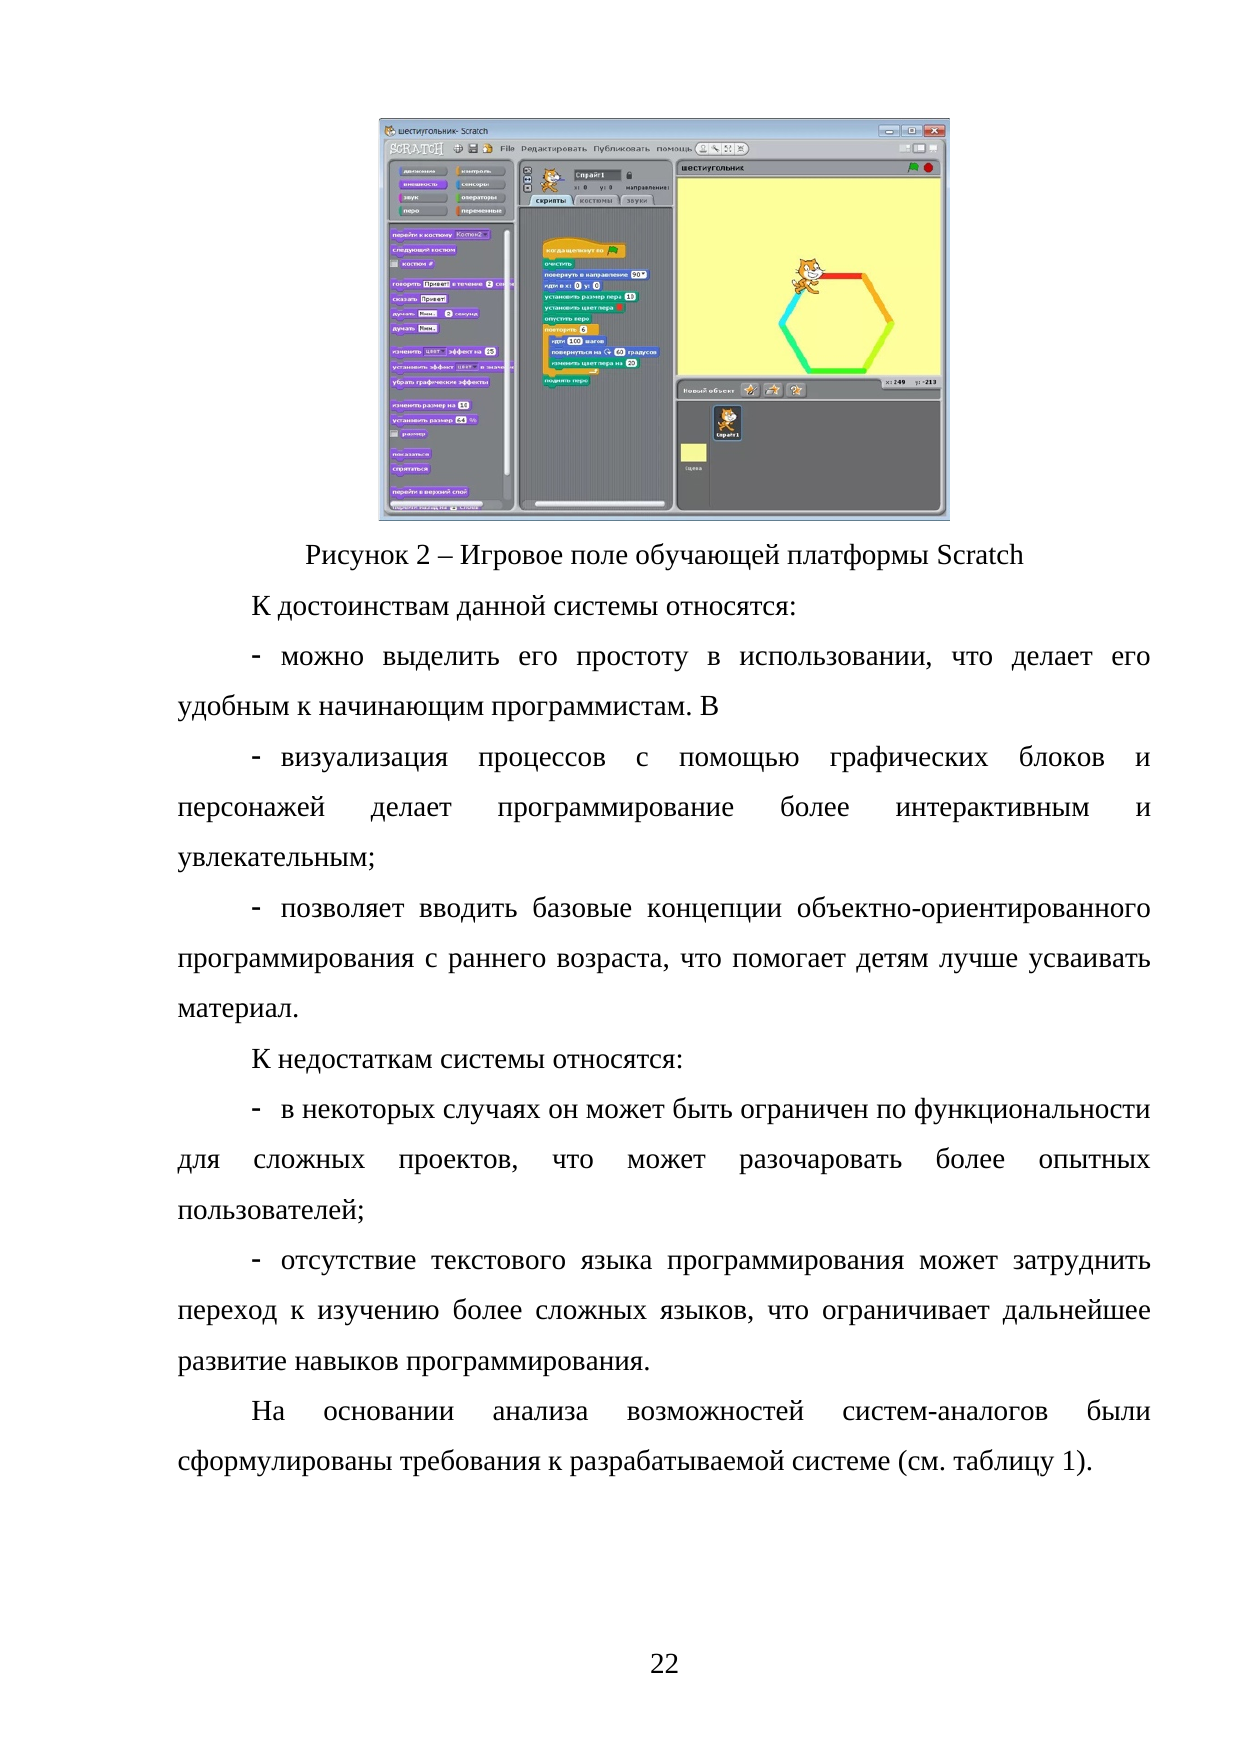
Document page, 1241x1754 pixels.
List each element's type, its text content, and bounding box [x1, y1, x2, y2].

picture [378, 118, 950, 521]
list можно выделить его простоту в использовании, что делает его удобным к начинающим программистам. В [177, 638, 1152, 722]
text К недостаткам системы относятся: [177, 1041, 1152, 1074]
text На основании анализа возможностей систем-аналогов были сформулированы требования к разрабатываемой системе (см. таблицу 1). [177, 1393, 1152, 1477]
text К достоинствам данной системы относятся: [177, 588, 1152, 621]
list отсутствие текстового языка программирования может затруднить переход к изучению более сложных языков, что ограничивает дальнейшее развитие навыков программирования. [177, 1242, 1152, 1376]
list позволяет вводить базовые концепции объектно-ориентированного программирования с раннего возраста, что помогает детям лучше усваивать материал. [177, 890, 1152, 1024]
list в некоторых случаях он может быть ограничен по функциональности для сложных проектов, что может разочаровать более опытных пользователей; [177, 1091, 1152, 1225]
list визуализация процессов с помощью графических блоков и персонажей делает программирование более интерактивным и увлекательным; [177, 739, 1152, 873]
